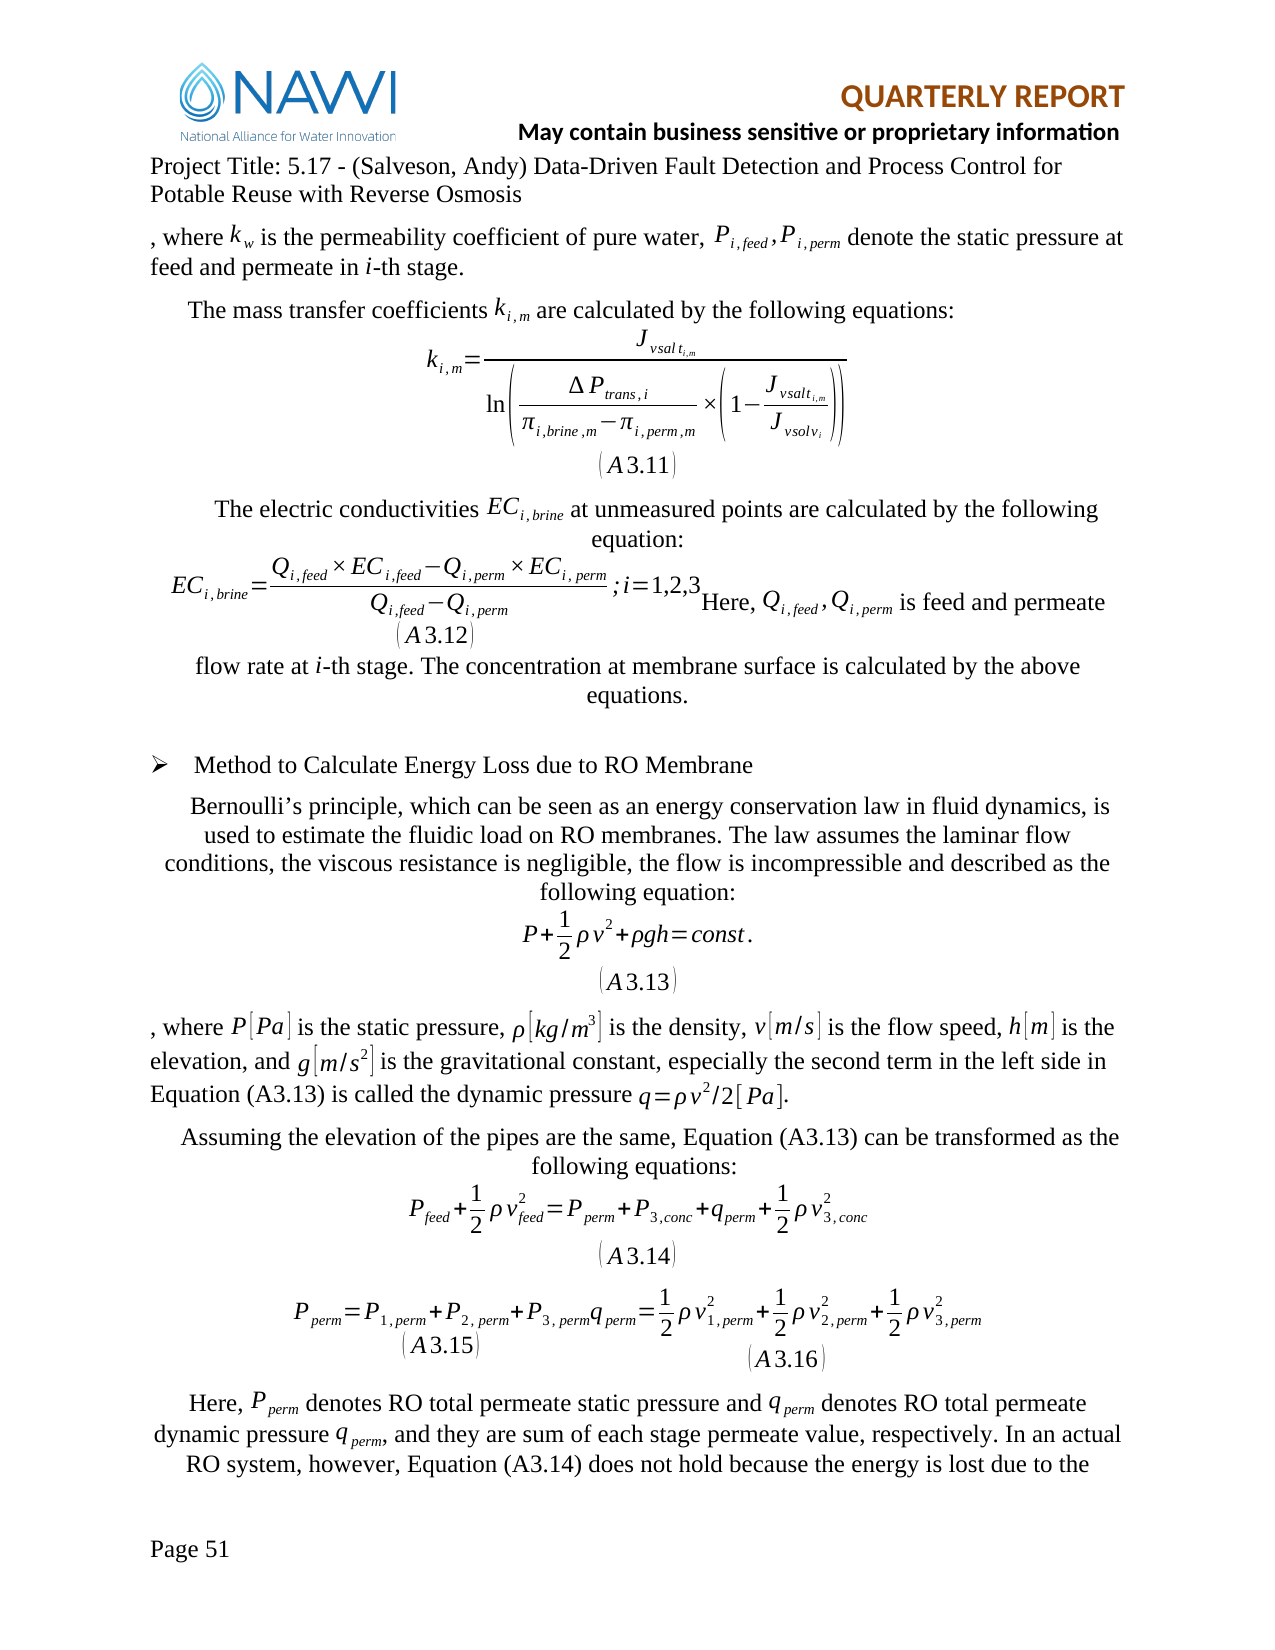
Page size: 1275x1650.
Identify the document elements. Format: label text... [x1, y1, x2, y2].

text , where is the permeability coefficient of pure water, denote the static pressure at feed and permeate in -th stage. [150, 221, 1125, 281]
text The electric conductivities at unmeasured points are calculated by the following equation: Here, is feed and permeate flow rate at -th stage. The concentration at membrane surface is calculated by the above equations. [150, 493, 1125, 708]
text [150, 1387, 1125, 1478]
text , where is the static pressure, is the density, is the flow speed, is the elevation, and is the gravitational constant, especially the second term in the left side in Equation (A3.13) is called the dynamic pressure . [150, 1009, 1125, 1110]
text The mass transfer coefficients are calculated by the following equations: [150, 293, 1125, 325]
text Bernoulli’s principle, which can be seen as an energy conservation law in fluid dynamics, is used to estimate the fluidic load on RO membranes. The law assumes the laminar flow conditions, the viscous resistance is negligible, the flow is incompressible and described as the following equation: [150, 791, 1125, 997]
text Assuming the elevation of the pipes are the same, Equation (A3.13) can be transformed as the following equations: [150, 1122, 1125, 1271]
list Method to Calculate Energy Loss due to RO Membrane [150, 750, 1125, 778]
